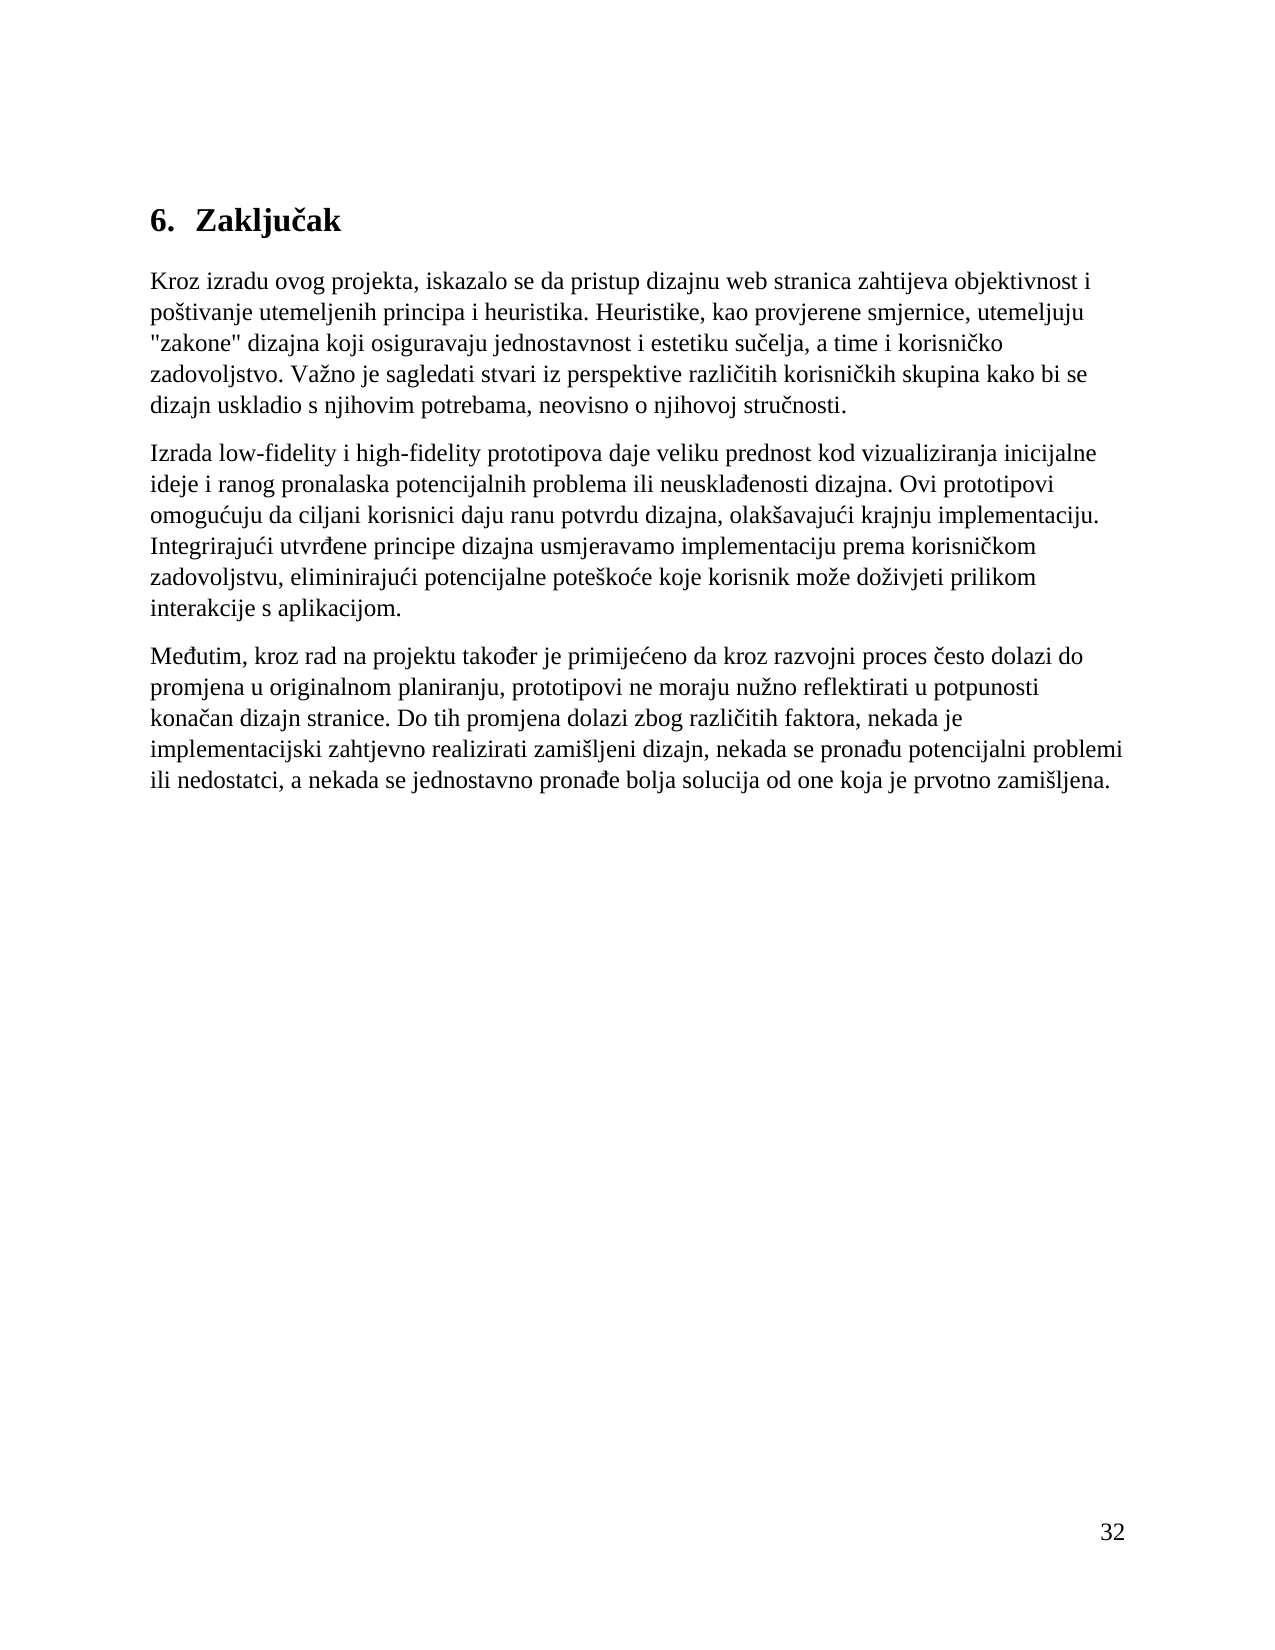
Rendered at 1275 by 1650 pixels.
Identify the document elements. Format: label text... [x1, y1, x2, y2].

subtitle Zaključak [150, 200, 1125, 238]
text Izrada low-fidelity i high-fidelity prototipova daje veliku prednost kod vizualiziranja inicijalne ideje i ranog pronalaska potencijalnih problema ili neusklađenosti dizajna. Ovi prototipovi omogućuju da ciljani korisnici daju ranu potvrdu dizajna, olakšavajući krajnju implementaciju. Integrirajući utvrđene principe dizajna usmjeravamo implementaciju prema korisničkom zadovoljstvu, eliminirajući potencijalne poteškoće koje korisnik može doživjeti prilikom interakcije s aplikacijom. [150, 438, 1125, 622]
text Kroz izradu ovog projekta, iskazalo se da pristup dizajnu web stranica zahtijeva objektivnost i poštivanje utemeljenih principa i heuristika. Heuristike, kao provjerene smjernice, utemeljuju "zakone" dizajna koji osiguravaju jednostavnost i estetiku sučelja, a time i korisničko zadovoljstvo. Važno je sagledati stvari iz perspektive različitih korisničkih skupina kako bi se dizajn uskladio s njihovim potrebama, neovisno o njihovoj stručnosti. [150, 266, 1125, 419]
text Međutim, kroz rad na projektu također je primijećeno da kroz razvojni proces često dolazi do promjena u originalnom planiranju, prototipovi ne moraju nužno reflektirati u potpunosti konačan dizajn stranice. Do tih promjena dolazi zbog različitih faktora, nekada je implementacijski zahtjevno realizirati zamišljeni dizajn, nekada se pronađu potencijalni problemi ili nedostatci, a nekada se jednostavno pronađe bolja solucija od one koja je prvotno zamišljena. [150, 641, 1125, 794]
